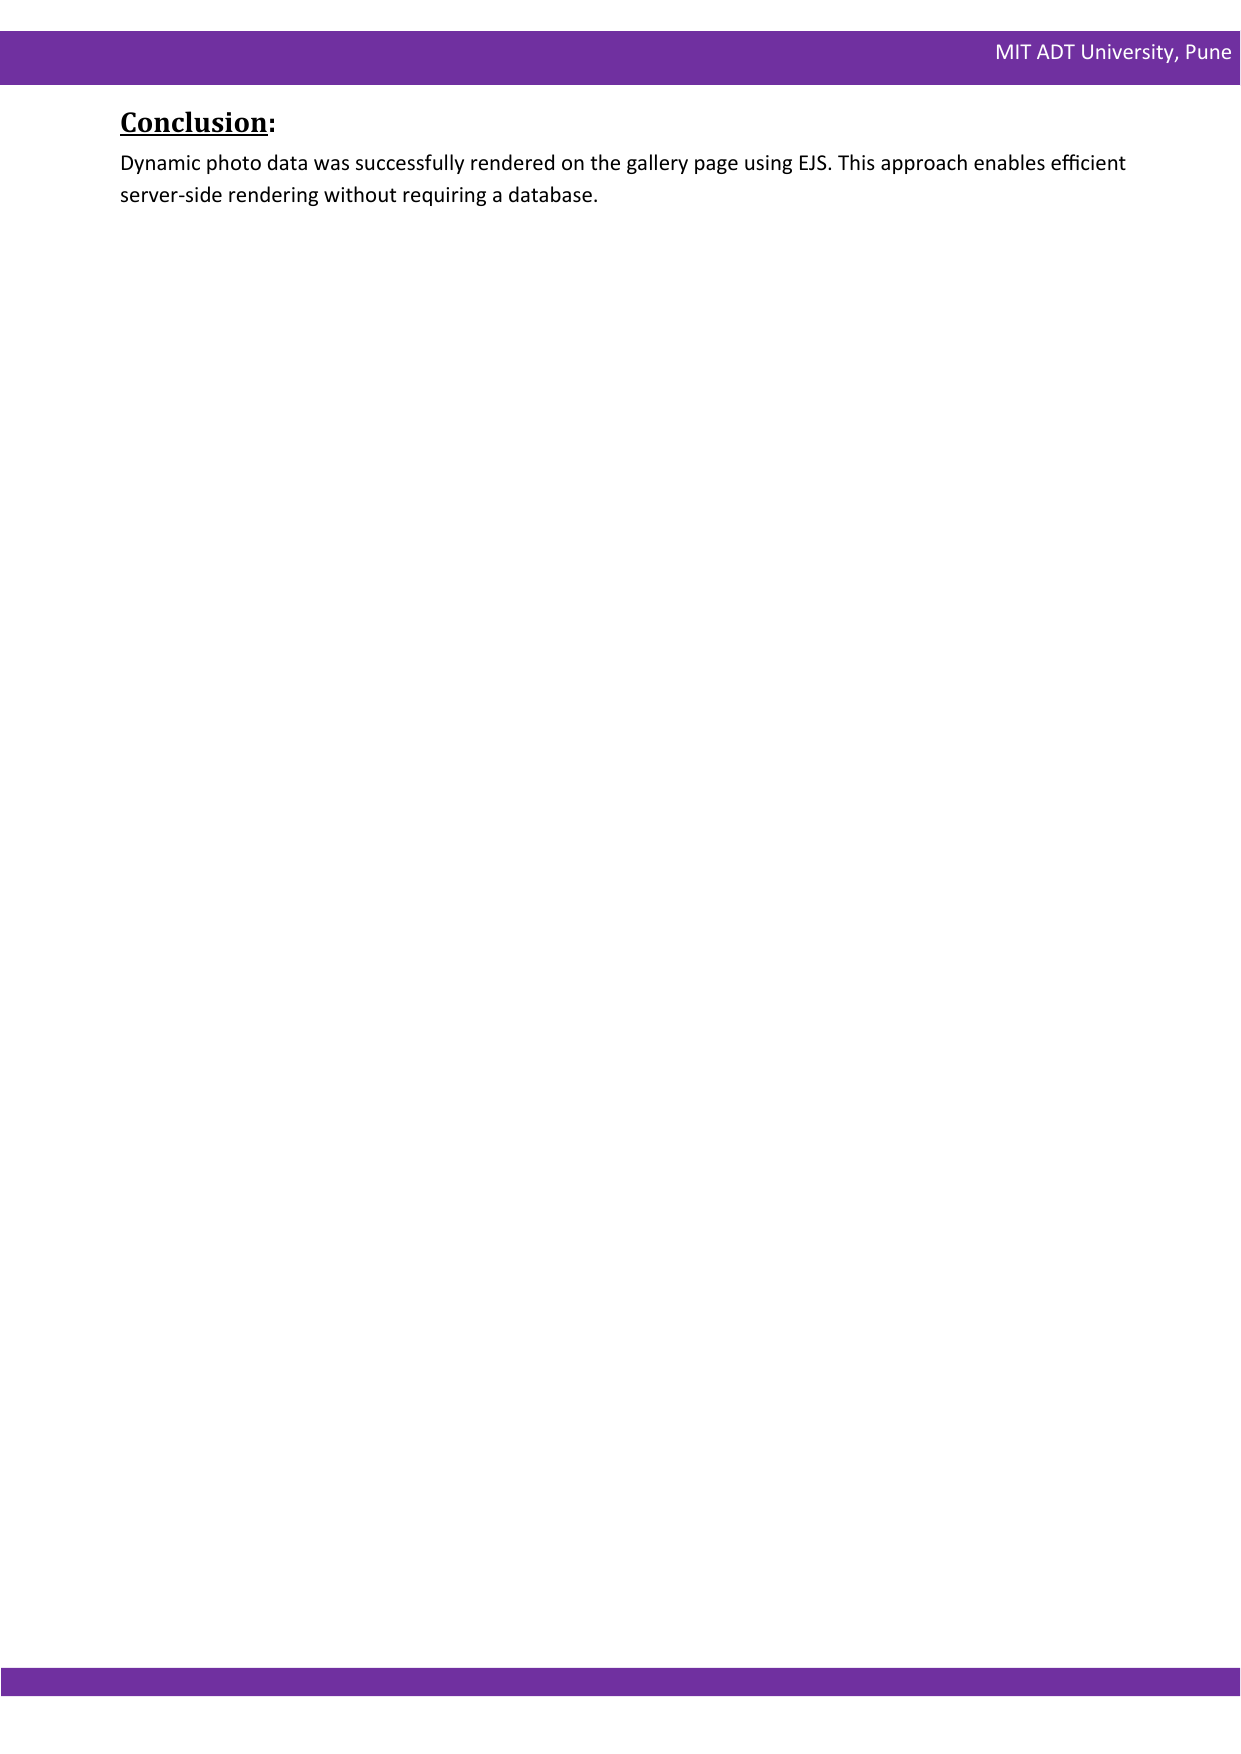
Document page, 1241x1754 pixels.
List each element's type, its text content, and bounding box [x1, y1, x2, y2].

text Dynamic photo data was successfully rendered on the gallery page using EJS. This approach enables efficient server-side rendering without requiring a database. [120, 148, 1195, 209]
subtitle Conclusion: [120, 105, 1195, 139]
